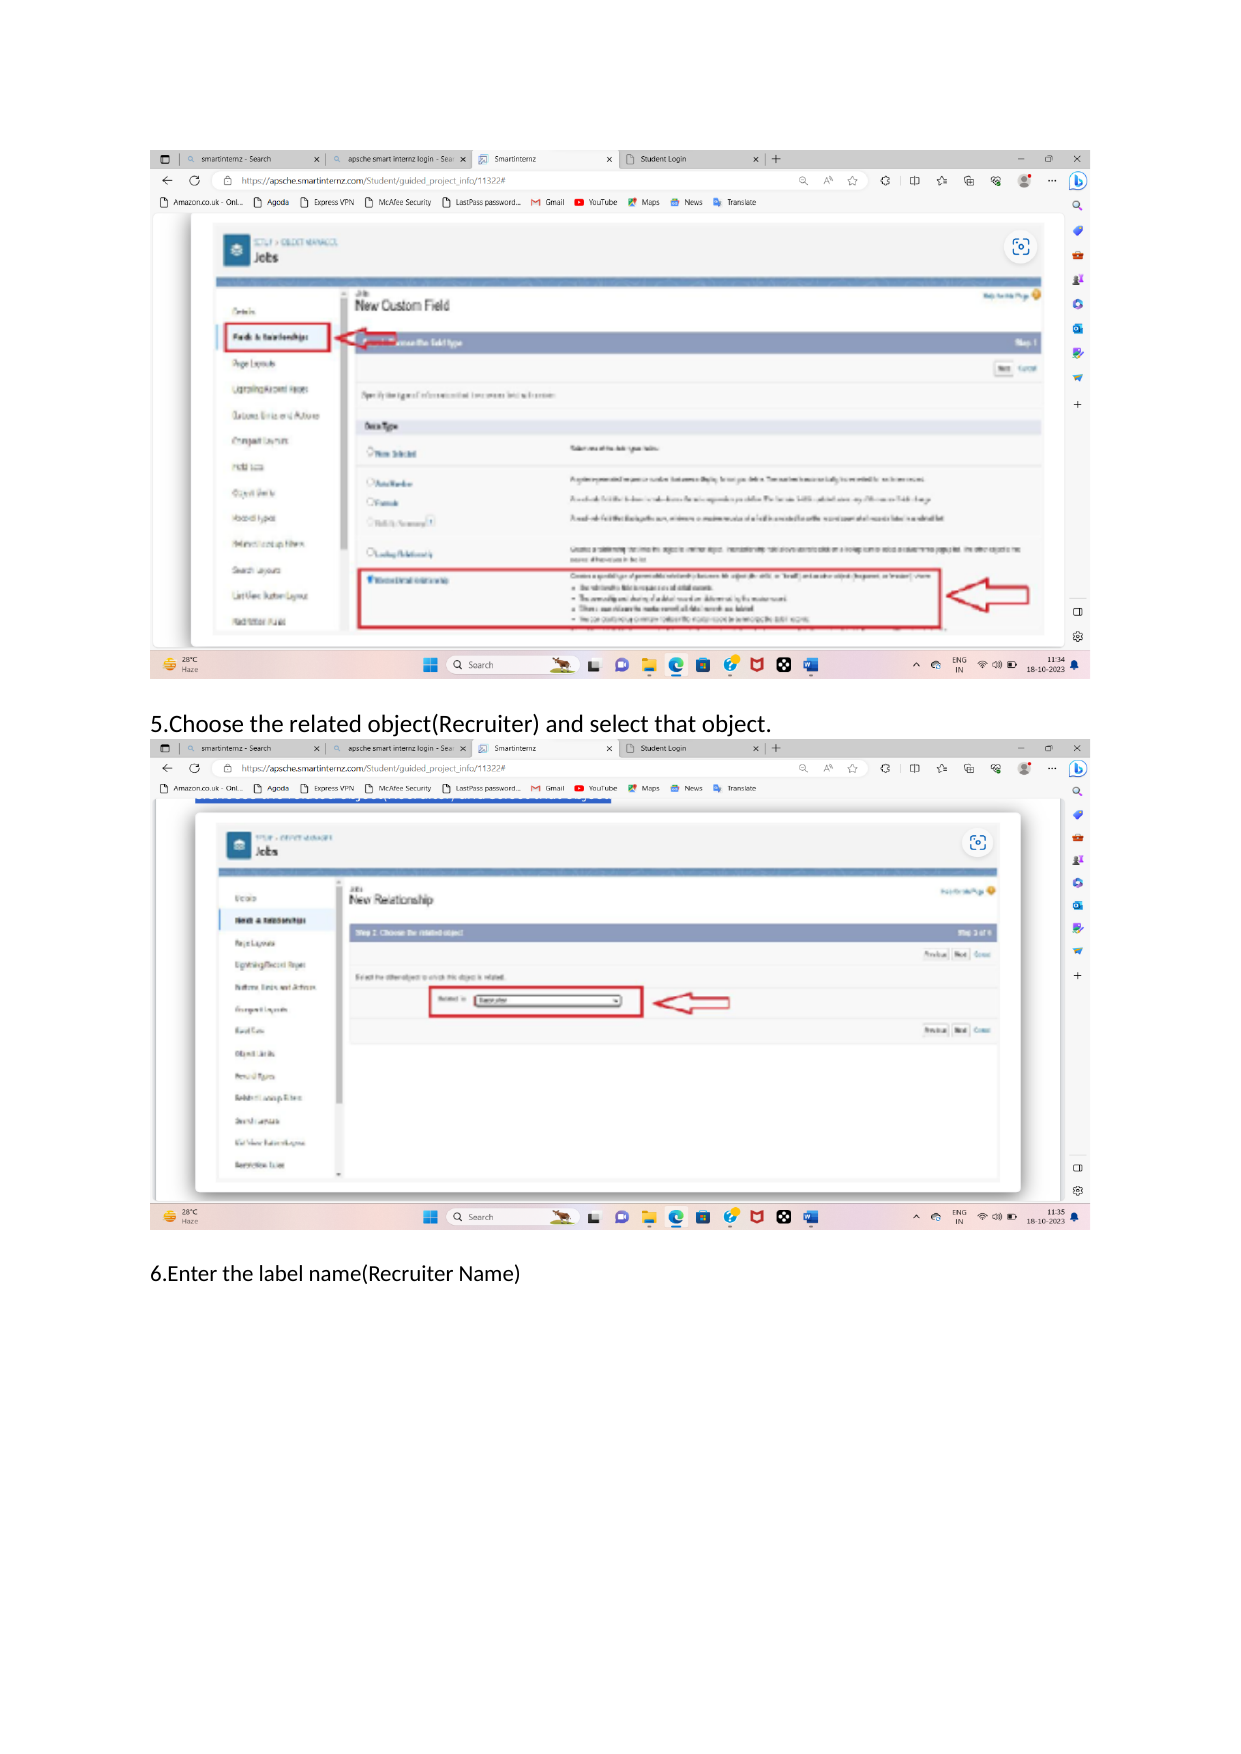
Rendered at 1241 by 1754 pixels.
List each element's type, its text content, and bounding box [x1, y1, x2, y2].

picture [150, 150, 1091, 679]
text 5.Choose the related object(Recruiter) and select that object. [150, 709, 1090, 739]
text 6.Enter the label name(Recruiter Name) [150, 1259, 1090, 1287]
picture [150, 739, 1091, 1230]
